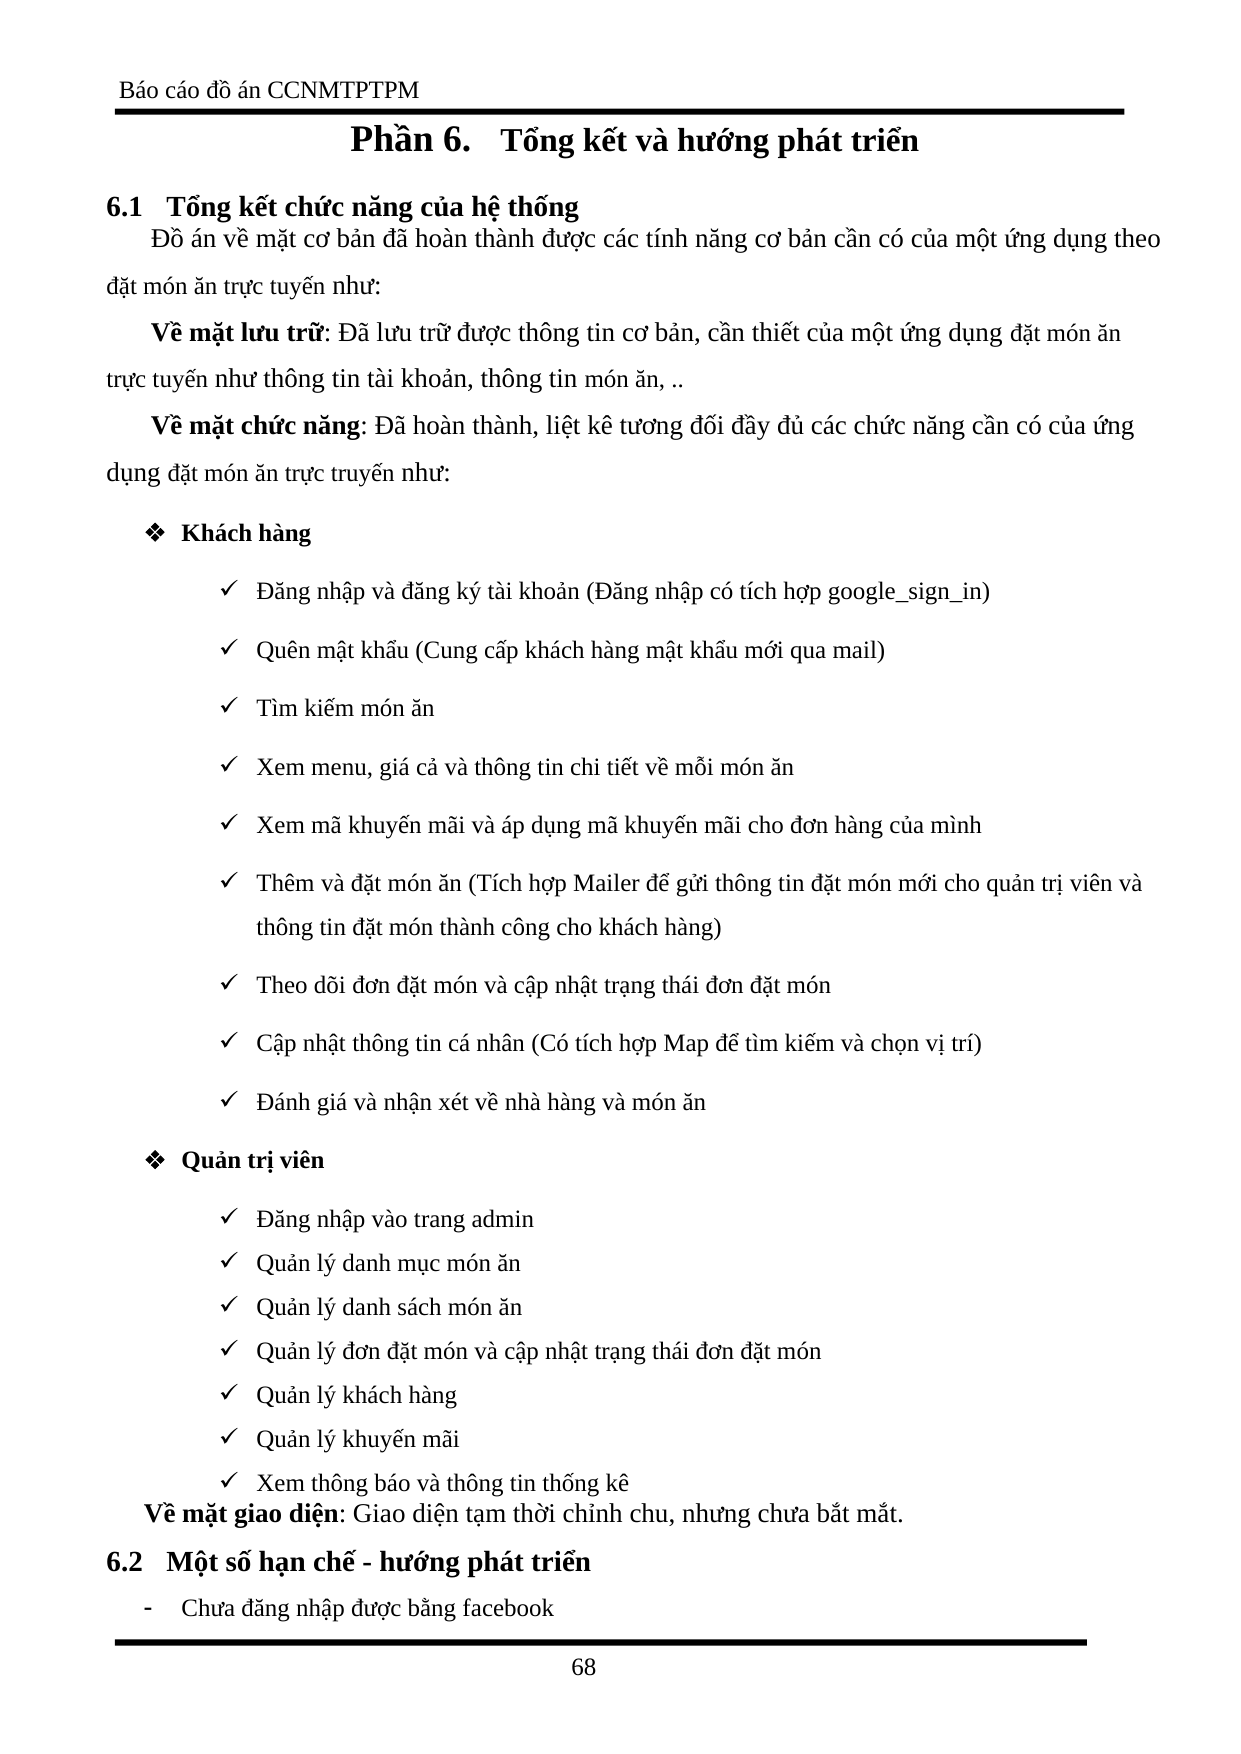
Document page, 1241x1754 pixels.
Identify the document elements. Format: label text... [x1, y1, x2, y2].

list Quên mật khẩu (Cung cấp khách hàng mật khẩu mới qua mail) [219, 635, 1163, 663]
list Cập nhật thông tin cá nhân (Có tích hợp Map để tìm kiếm và chọn vị trí) [219, 1028, 1163, 1057]
list Tìm kiếm món ăn [219, 693, 1163, 722]
list Quản lý khách hàng [219, 1380, 1163, 1409]
list Quản lý đơn đặt món và cập nhật trạng thái đơn đặt món [219, 1336, 1163, 1365]
list Quản lý danh sách món ăn [219, 1292, 1163, 1321]
list Quản lý danh mục món ăn [219, 1248, 1163, 1277]
text Đồ án về mặt cơ bản đã hoàn thành được các tính năng cơ bản cần có của một ứng dụng theo đặt món ăn trực tuyến như: [106, 223, 1163, 300]
list Đăng nhập và đăng ký tài khoản (Đăng nhập có tích hợp google_sign_in) [219, 576, 1163, 605]
list Xem menu, giá cả và thông tin chi tiết về mỗi món ăn [219, 752, 1163, 780]
list Xem mã khuyến mãi và áp dụng mã khuyến mãi cho đơn hàng của mình [219, 810, 1163, 839]
subtitle Tổng kết chức năng của hệ thống [106, 189, 1163, 223]
list Quản lý khuyến mãi [219, 1424, 1163, 1453]
list Theo dõi đơn đặt món và cập nhật trạng thái đơn đặt món [219, 970, 1163, 999]
list Thêm và đặt món ăn (Tích hợp Mailer để gửi thông tin đặt món mới cho quản trị viên và thông tin đặt món thành công cho khách hàng) [219, 868, 1163, 940]
list Chưa đăng nhập được bằng facebook [144, 1593, 1163, 1622]
list Khách hàng [144, 518, 1163, 547]
subtitle Một số hạn chế - hướng phát triển [106, 1544, 1163, 1578]
text Về mặt giao diện: Giao diện tạm thời chỉnh chu, nhưng chưa bắt mắt. [106, 1497, 1163, 1528]
text Về mặt chức năng: Đã hoàn thành, liệt kê tương đối đầy đủ các chức năng cần có của ứng dụng đặt món ăn trực truyến như: [106, 409, 1163, 487]
subtitle Tổng kết và hướng phát triển [106, 116, 1163, 159]
list Đánh giá và nhận xét về nhà hàng và món ăn [219, 1087, 1163, 1116]
text Về mặt lưu trữ: Đã lưu trữ được thông tin cơ bản, cần thiết của một ứng dụng đặt món ăn trực tuyến như thông tin tài khoản, thông tin món ăn, .. [106, 316, 1163, 394]
list Xem thông báo và thông tin thống kê [219, 1468, 1163, 1497]
list Quản trị viên [144, 1145, 1163, 1174]
list Đăng nhập vào trang admin [219, 1204, 1163, 1233]
